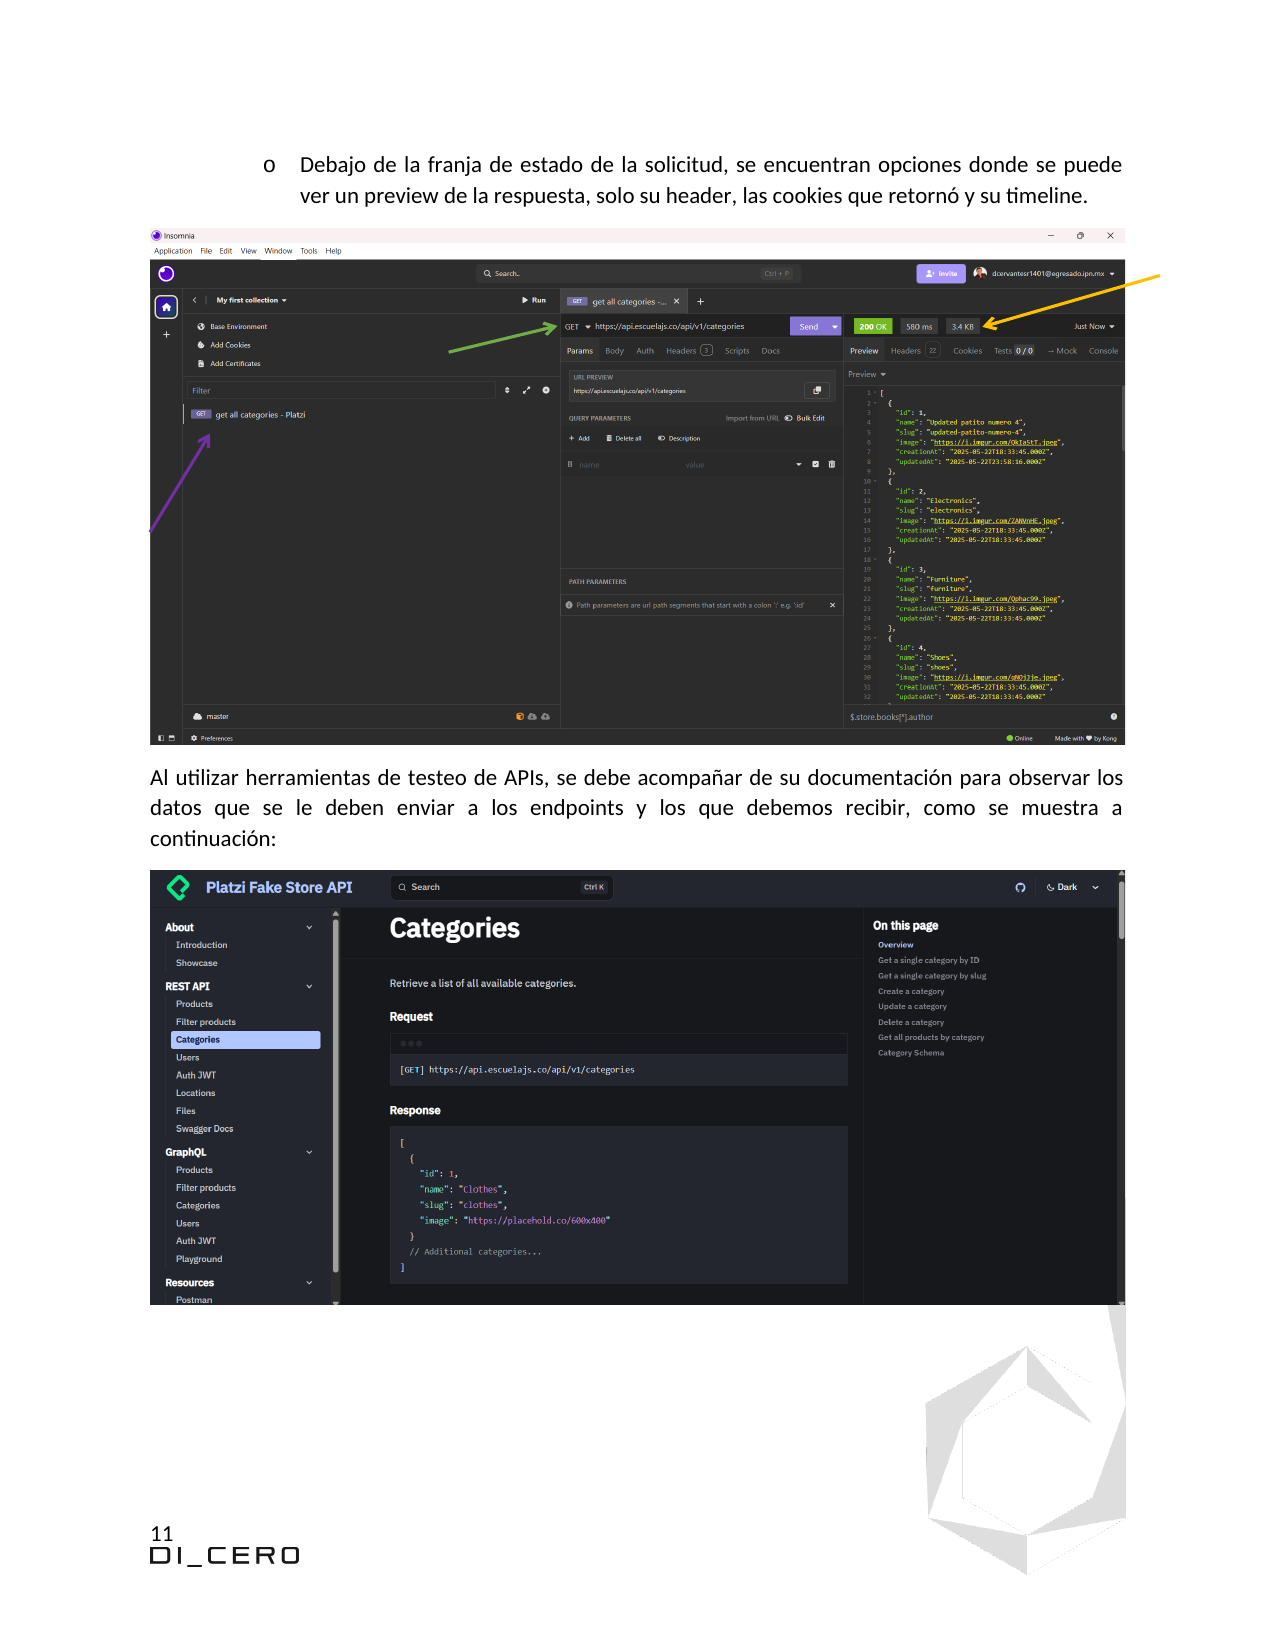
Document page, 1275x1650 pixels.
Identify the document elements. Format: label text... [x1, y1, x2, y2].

picture [150, 228, 1125, 745]
text Al utilizar herramientas de testeo de APIs, se debe acompañar de su documentación para observar los datos que se le deben enviar a los endpoints y los que debemos recibir, como se muestra a continuación: [150, 763, 1125, 852]
picture [150, 870, 1126, 1575]
picture [150, 1547, 299, 1567]
list Debajo de la franja de estado de la solicitud, se encuentran opciones donde se puede ver un preview de la respuesta, solo su header, las cookies que retornó y su timeline. [262, 150, 1125, 209]
